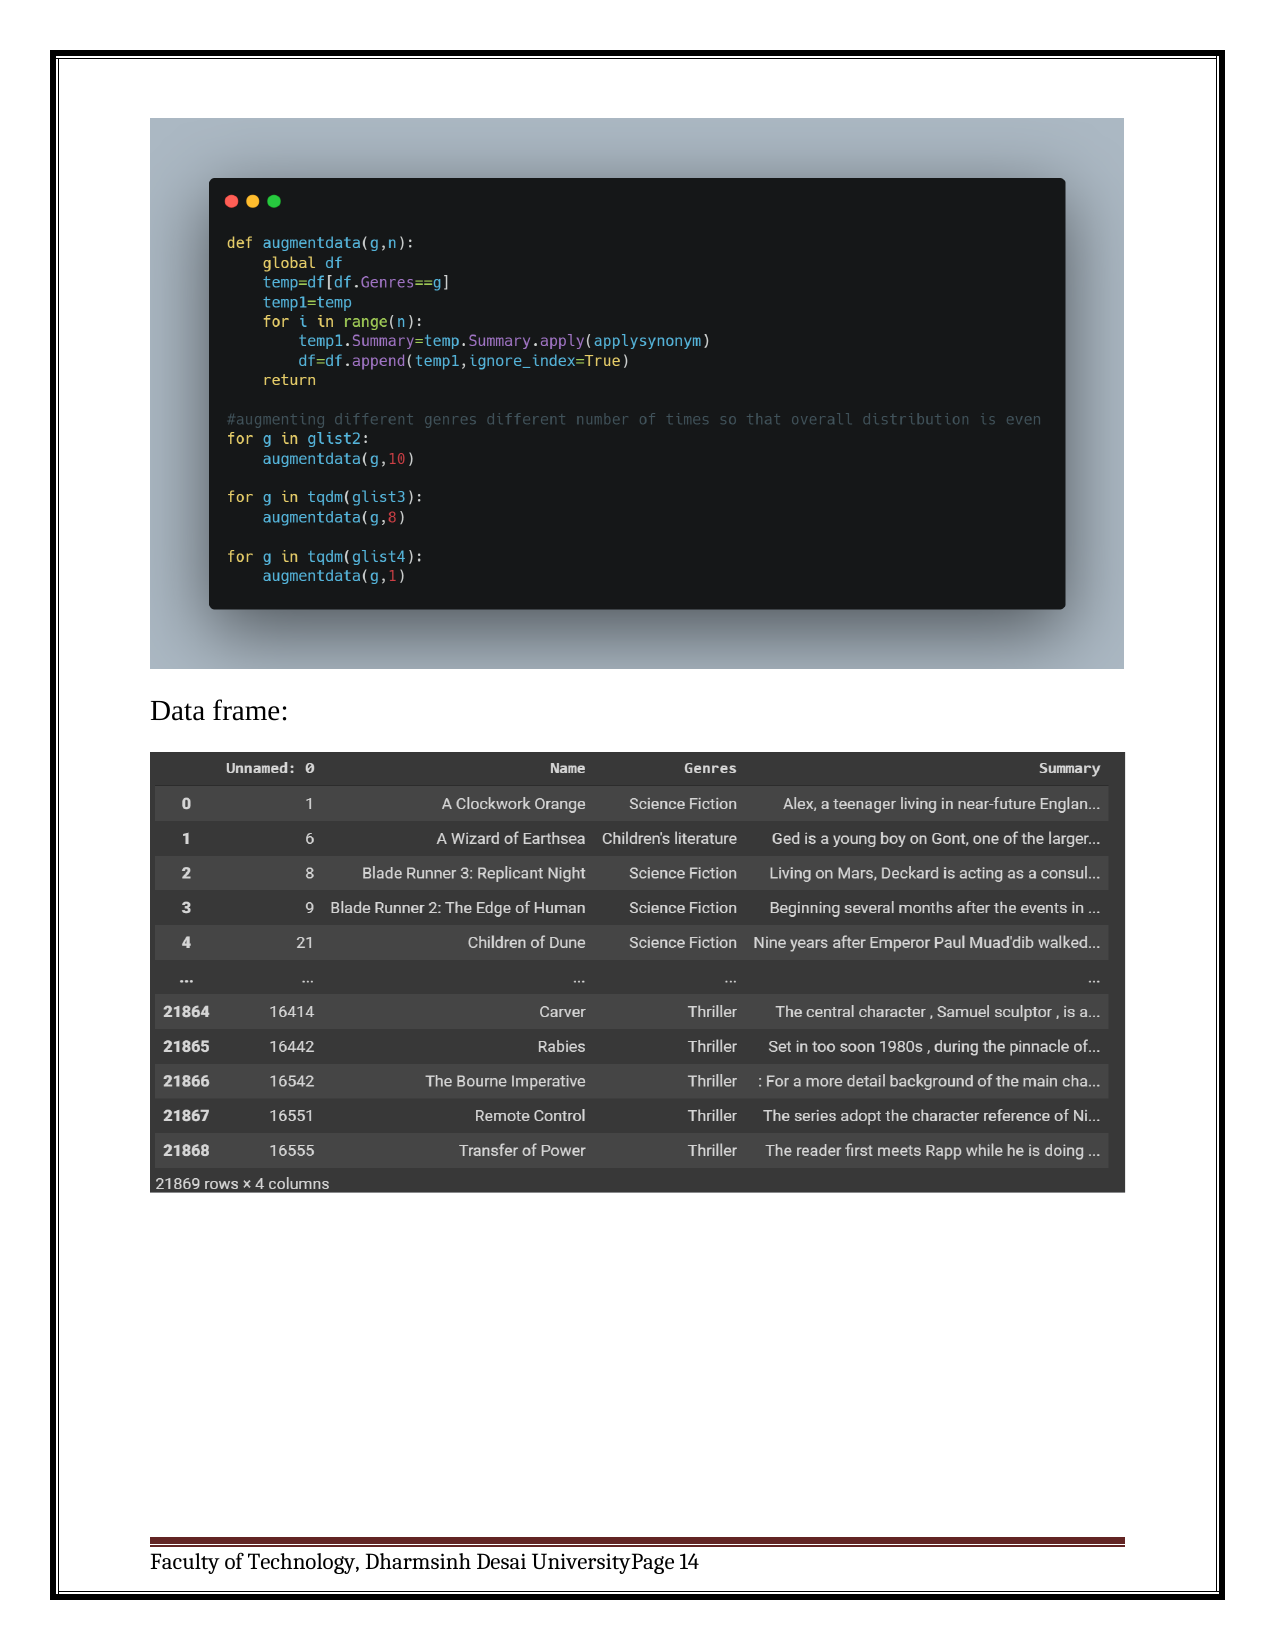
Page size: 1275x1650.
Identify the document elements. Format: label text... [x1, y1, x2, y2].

text Data frame: [150, 693, 1125, 727]
picture [150, 118, 1124, 669]
picture [150, 752, 1125, 1193]
